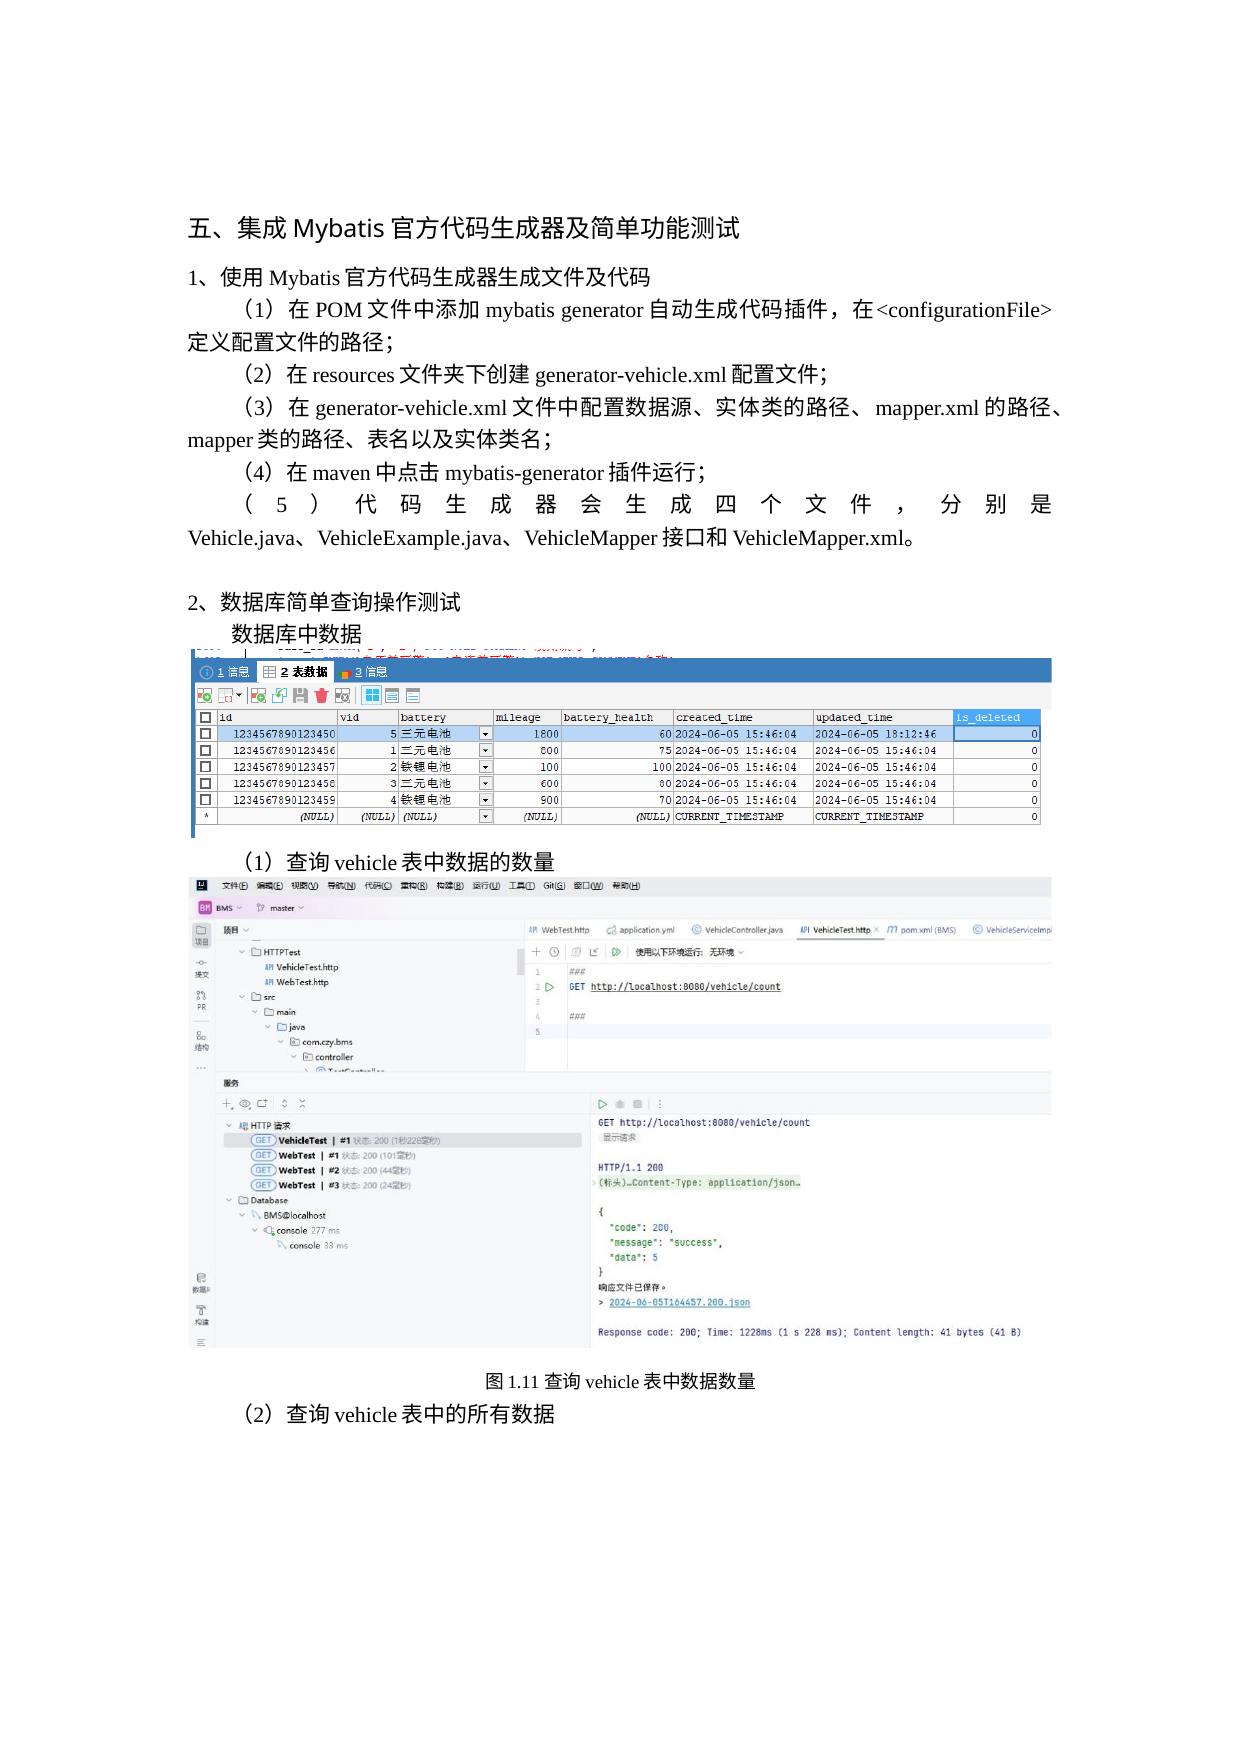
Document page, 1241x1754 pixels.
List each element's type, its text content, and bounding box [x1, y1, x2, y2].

list 图1.11 查询vehicle表中数据数量 [187, 1364, 1053, 1397]
text 五、集成Mybatis官方代码生成器及简单功能测试 [187, 194, 1053, 259]
list （1）查询vehicle表中数据的数量 [187, 844, 1053, 877]
list （4）在maven中点击mybatis-generator插件运行； [187, 454, 1053, 487]
list （2）查询vehicle表中的所有数据 [187, 1397, 1053, 1429]
picture [187, 649, 1052, 838]
list （5）代码生成器会生成四个文件，分别是Vehicle.java、VehicleExample.java、VehicleMapper接口和VehicleMapper.xml。 [187, 487, 1053, 552]
list （2）在resources文件夹下创建generator-vehicle.xml配置文件； [187, 357, 1053, 389]
list （3）在generator-vehicle.xml文件中配置数据源、实体类的路径、mapper.xml的路径、mapper类的路径、表名以及实体类名； [187, 389, 1053, 454]
list 数据库中数据 [187, 617, 1053, 649]
picture [188, 877, 1052, 1348]
list （1）在POM文件中添加mybatis generator自动生成代码插件，在<configurationFile>定义配置文件的路径； [187, 292, 1053, 357]
list 2、数据库简单查询操作测试 [187, 584, 1053, 617]
list 1、使用Mybatis官方代码生成器生成文件及代码 [187, 259, 1053, 292]
